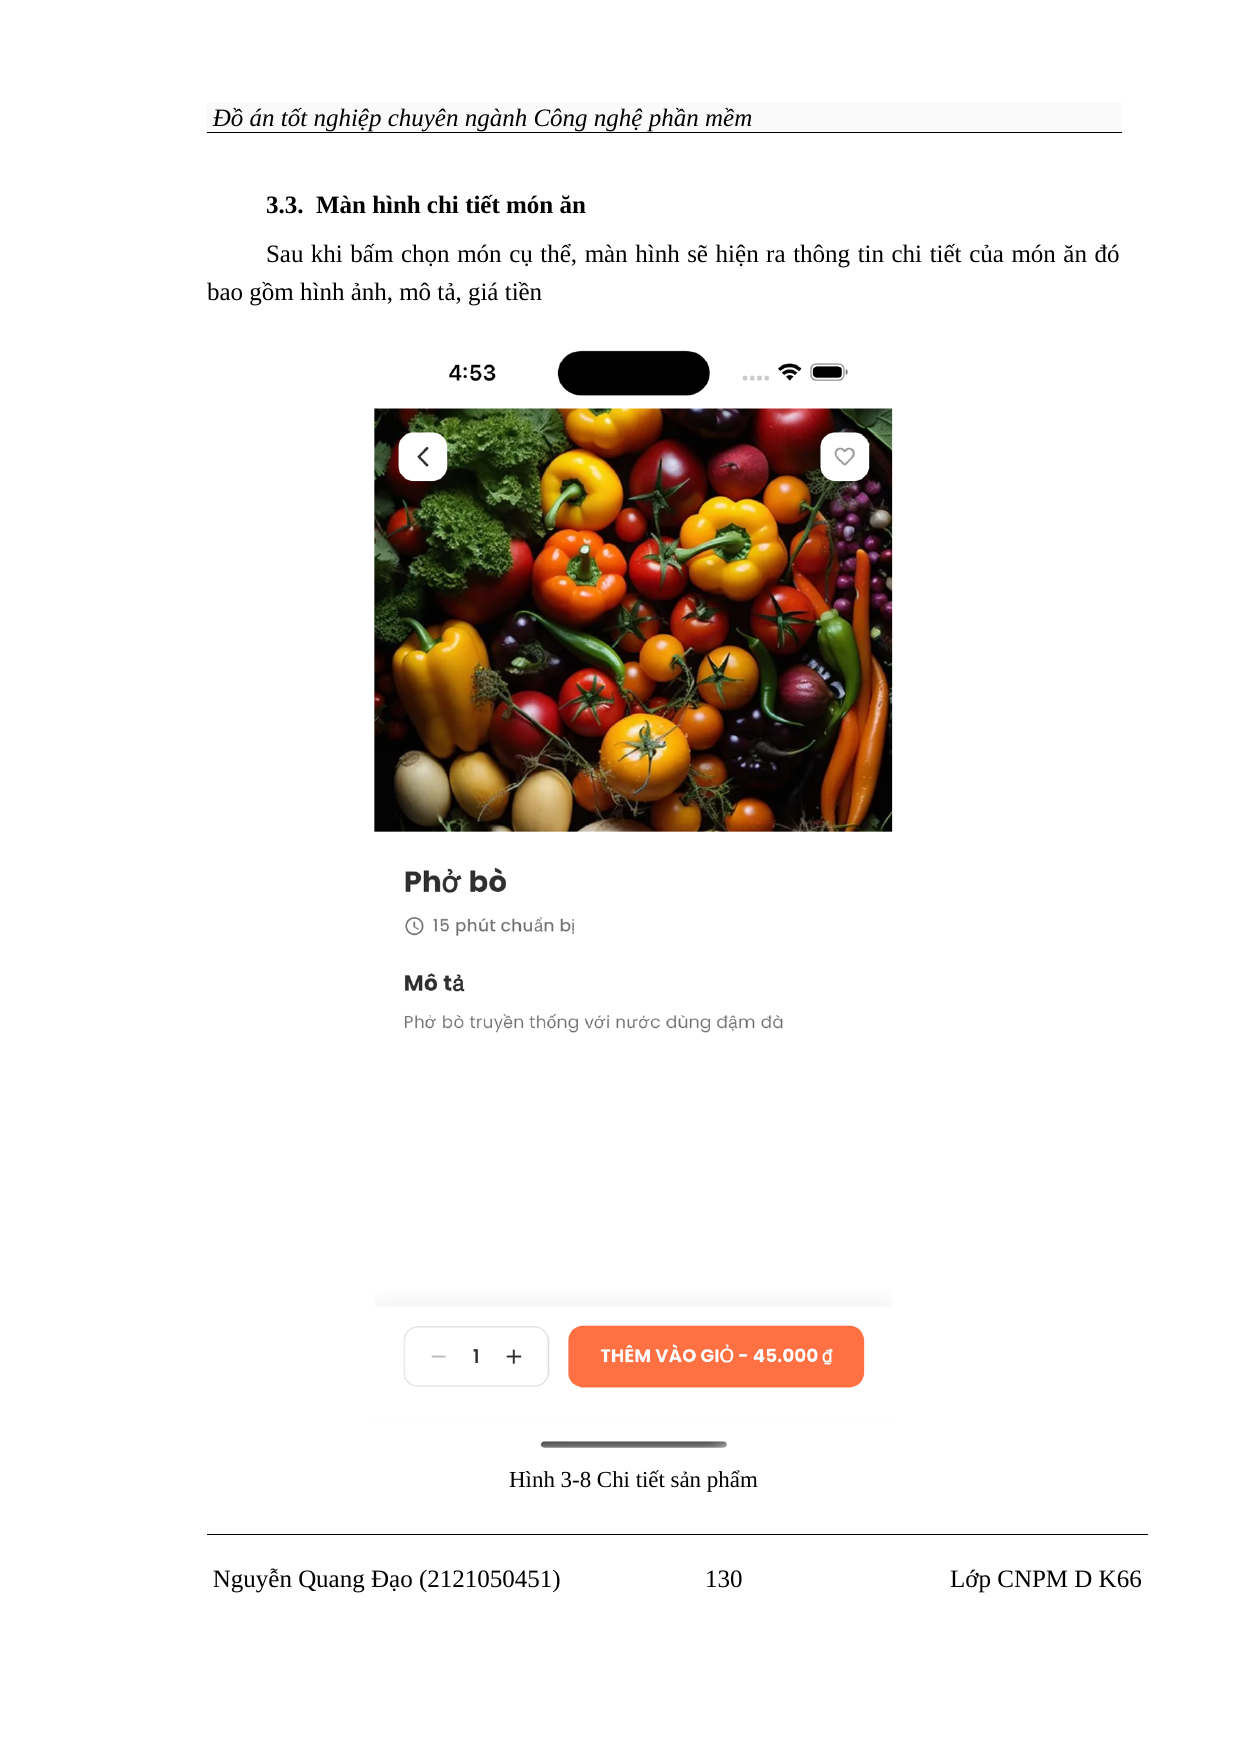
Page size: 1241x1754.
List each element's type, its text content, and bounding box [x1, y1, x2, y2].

subtitle Màn hình chi tiết món ăn [207, 190, 1122, 218]
picture [374, 337, 893, 1457]
text Sau khi bấm chọn món cụ thể, màn hình sẽ hiện ra thông tin chi tiết của món ăn đó bao gồm hình ảnh, mô tả, giá tiền [207, 239, 1122, 306]
